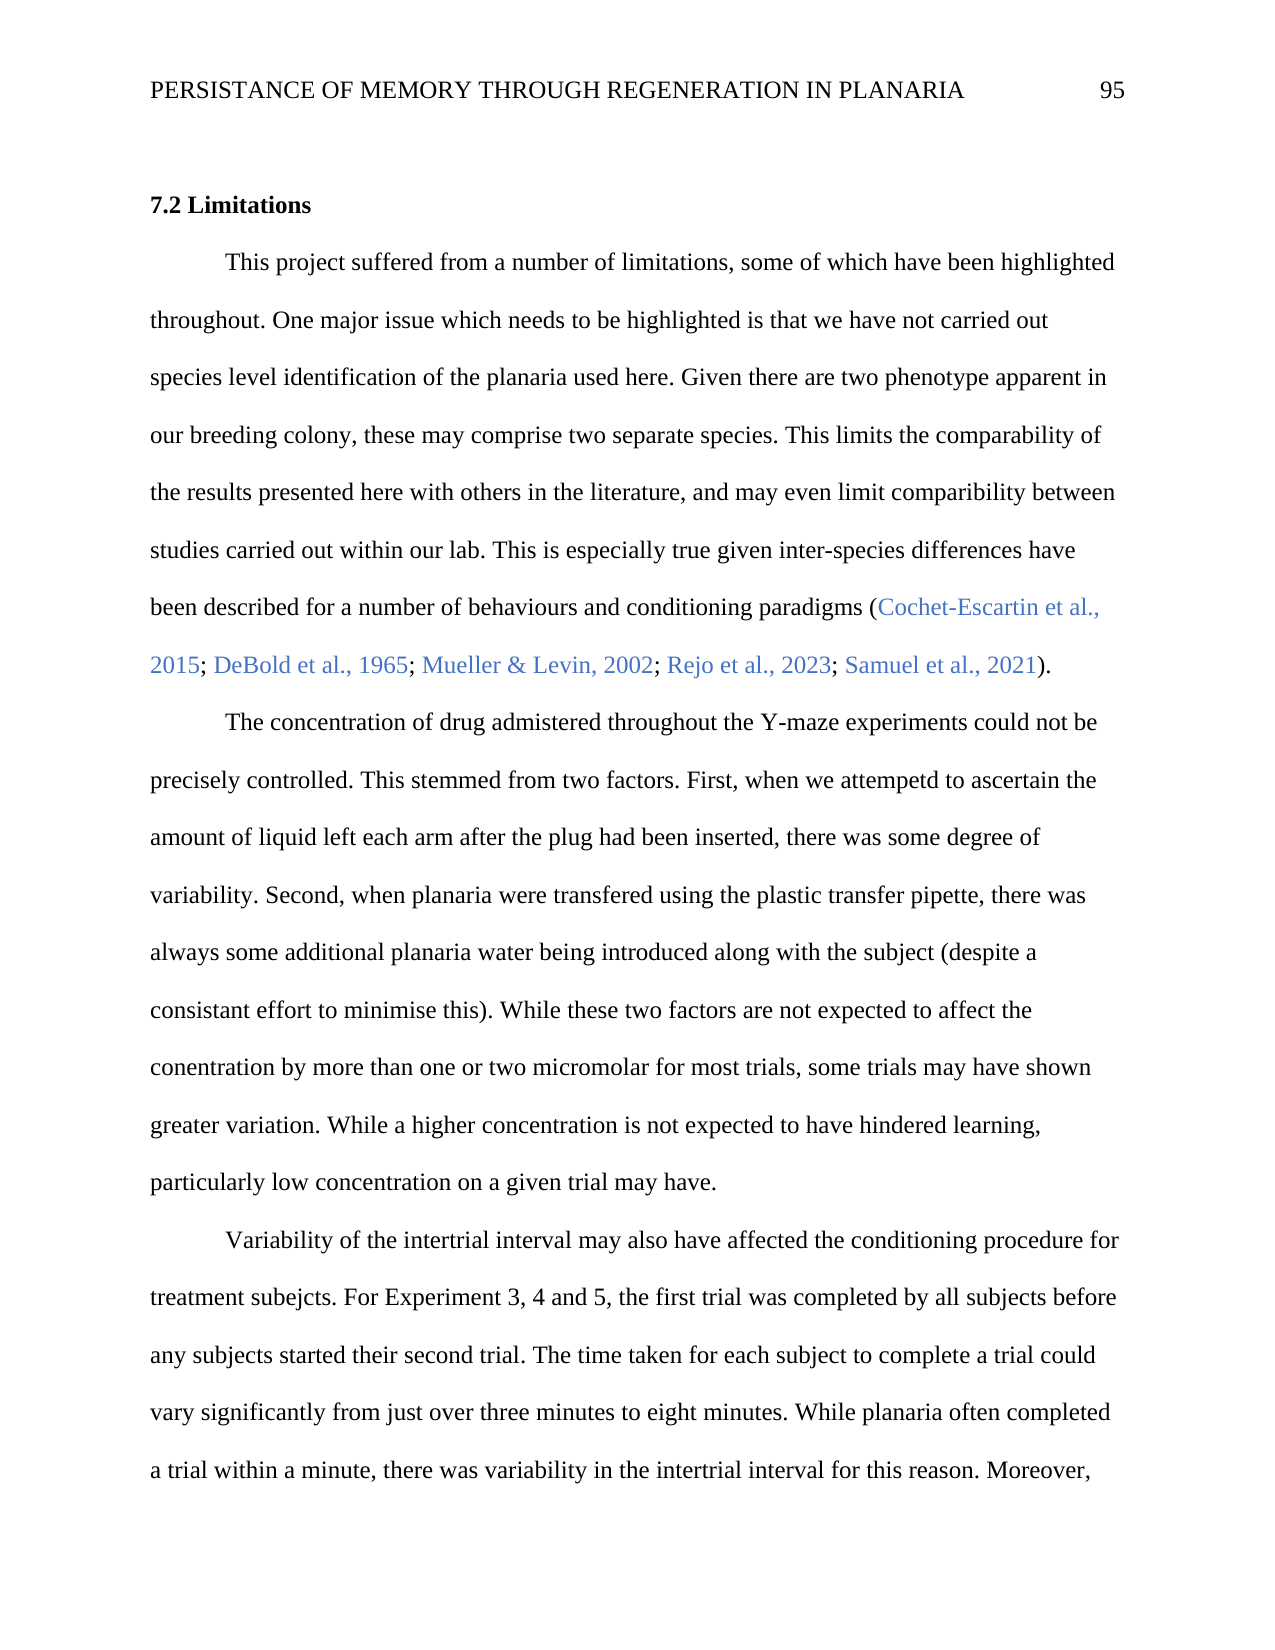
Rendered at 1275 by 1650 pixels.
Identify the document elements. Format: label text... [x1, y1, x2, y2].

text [150, 1225, 1125, 1484]
text The concentration of drug admistered throughout the Y-maze experiments could not be precisely controlled. This stemmed from two factors. First, when we attempetd to ascertain the amount of liquid left each arm after the plug had been inserted, there was some degree of variability. Second, when planaria were transfered using the plastic transfer pipette, there was always some additional planaria water being introduced along with the subject (despite a consistant effort to minimise this). While these two factors are not expected to affect the conentration by more than one or two micromolar for most trials, some trials may have shown greater variation. While a higher concentration is not expected to have hindered learning, particularly low concentration on a given trial may have. [150, 707, 1125, 1196]
text This project suffered from a number of limitations, some of which have been highlighted throughout. One major issue which needs to be highlighted is that we have not carried out species level identification of the planaria used here. Given there are two phenotype apparent in our breeding colony, these may comprise two separate species. This limits the comparability of the results presented here with others in the literature, and may even limit comparibility between studies carried out within our lab. This is especially true given inter-species differences have been described for a number of behaviours and conditioning paradigms (Cochet-Escartin et al., 2015; DeBold et al., 1965; Mueller & Levin, 2002; Rejo et al., 2023; Samuel et al., 2021). [150, 247, 1125, 679]
subtitle 7.2 Limitations [150, 190, 1125, 219]
